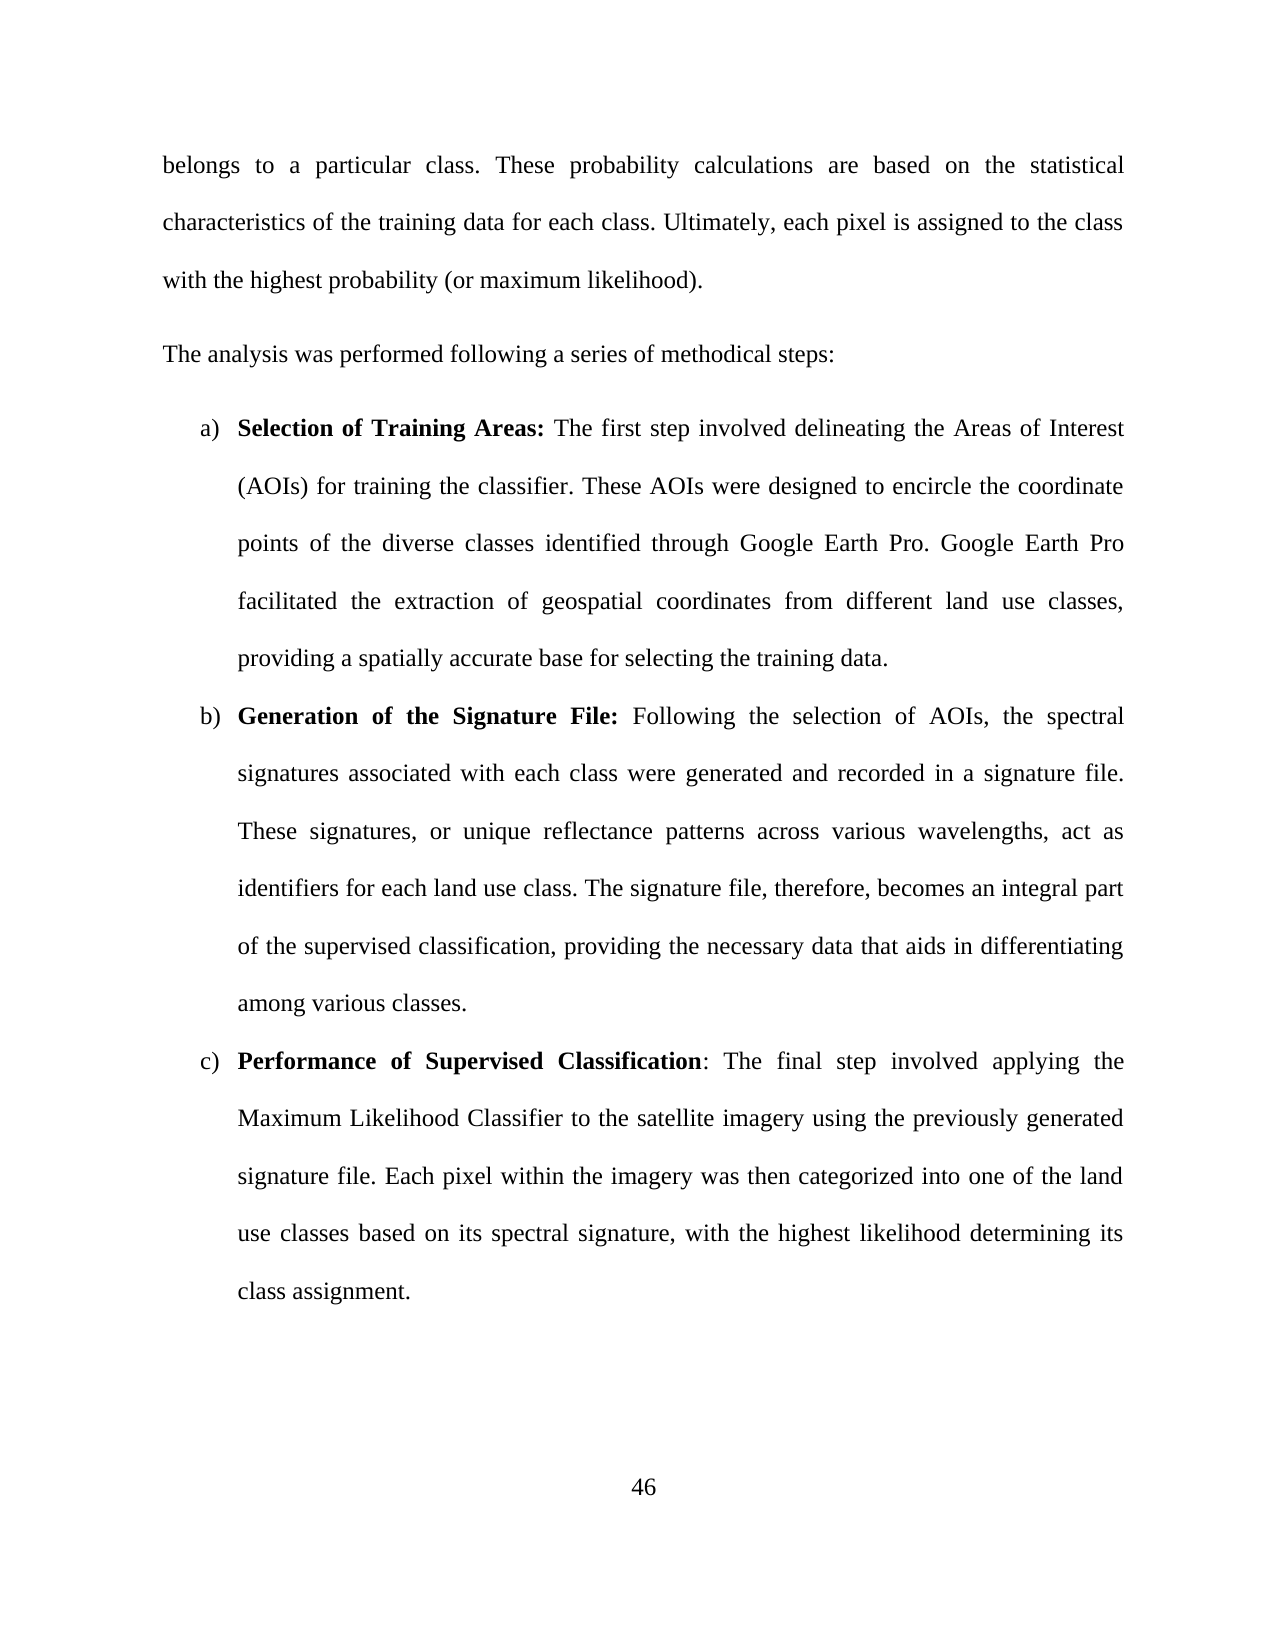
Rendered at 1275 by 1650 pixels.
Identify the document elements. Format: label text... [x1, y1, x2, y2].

list Performance of Supervised Classification: The final step involved applying the Maximum Likelihood Classifier to the satellite imagery using the previously generated signature file. Each pixel within the imagery was then categorized into one of the land use classes based on its spectral signature, with the highest likelihood determining its class assignment. [200, 1046, 1125, 1304]
list Selection of Training Areas: The first step involved delineating the Areas of Interest (AOIs) for training the classifier. These AOIs were designed to encircle the coordinate points of the diverse classes identified through Google Earth Pro. Google Earth Pro facilitated the extraction of geospatial coordinates from different land use classes, providing a spatially accurate base for selecting the training data. [200, 413, 1125, 672]
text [162, 150, 1125, 294]
list Generation of the Signature File: Following the selection of AOIs, the spectral signatures associated with each class were generated and recorded in a signature file. These signatures, or unique reflectance patterns across various wavelengths, act as identifiers for each land use class. The signature file, therefore, becomes an integral part of the supervised classification, providing the necessary data that aids in differentiating among various classes. [200, 701, 1125, 1017]
text The analysis was performed following a series of methodical steps: [162, 339, 1125, 368]
